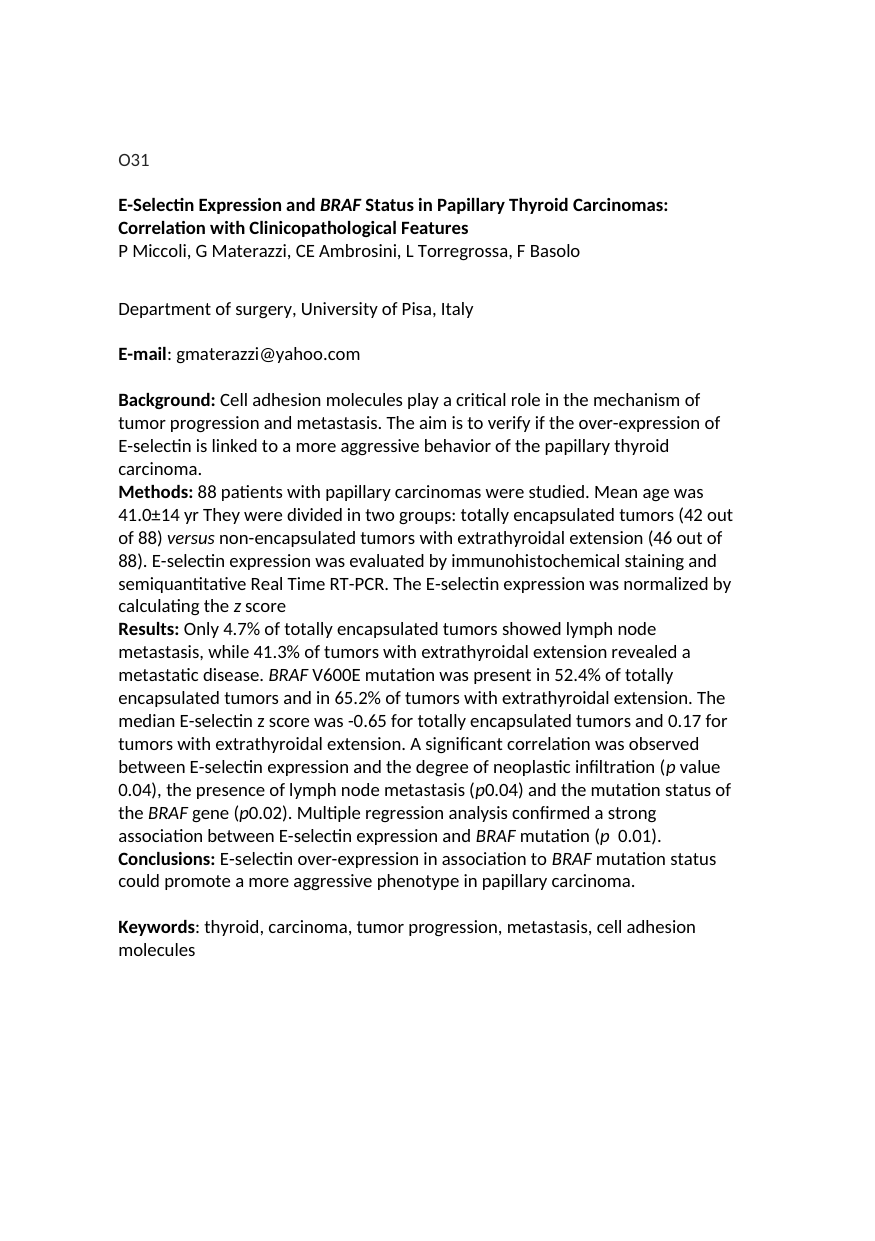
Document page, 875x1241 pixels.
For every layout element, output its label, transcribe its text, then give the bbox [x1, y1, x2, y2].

text Department of surgery, University of Pisa, Italy [118, 297, 737, 319]
text Results: Only 4.7% of totally encapsulated tumors showed lymph node metastasis, while 41.3% of tumors with extrathyroidal extension revealed a metastatic disease. BRAF V600E mutation was present in 52.4% of totally encapsulated tumors and in 65.2% of tumors with extrathyroidal extension. The median E-selectin z score was -0.65 for totally encapsulated tumors and 0.17 for tumors with extrathyroidal extension. A significant correlation was observed between E-selectin expression and the degree of neoplastic infiltration (p value 0.04), the presence of lymph node metastasis (p0.04) and the mutation status of the BRAF gene (p0.02). Multiple regression analysis confirmed a strong association between E-selectin expression and BRAF mutation (p 0.01). [118, 617, 737, 847]
text Methods: 88 patients with papillary carcinomas were studied. Mean age was 41.0±14 yr They were divided in two groups: totally encapsulated tumors (42 out of 88) versus non-encapsulated tumors with extrathyroidal extension (46 out of 88). E-selectin expression was evaluated by immunohistochemical staining and semiquantitative Real Time RT-PCR. The E-selectin expression was normalized by calculating the z score [118, 480, 737, 617]
text Keywords: thyroid, carcinoma, tumor progression, metastasis, cell adhesion molecules [118, 915, 737, 961]
text E-Selectin Expression and BRAF Status in Papillary Thyroid Carcinomas: Correlation with Clinicopathological Features [118, 193, 737, 239]
text Background: Cell adhesion molecules play a critical role in the mechanism of tumor progression and metastasis. The aim is to verify if the over-expression of E-selectin is linked to a more aggressive behavior of the papillary thyroid carcinoma. [118, 388, 737, 480]
text Conclusions: E-selectin over-expression in association to BRAF mutation status could promote a more aggressive phenotype in papillary carcinoma. [118, 847, 737, 892]
text P Miccoli, G Materazzi, CE Ambrosini, L Torregrossa, F Basolo [118, 239, 737, 262]
text E-mail: gmaterazzi@yahoo.com [118, 342, 737, 365]
text O31 [118, 148, 767, 171]
